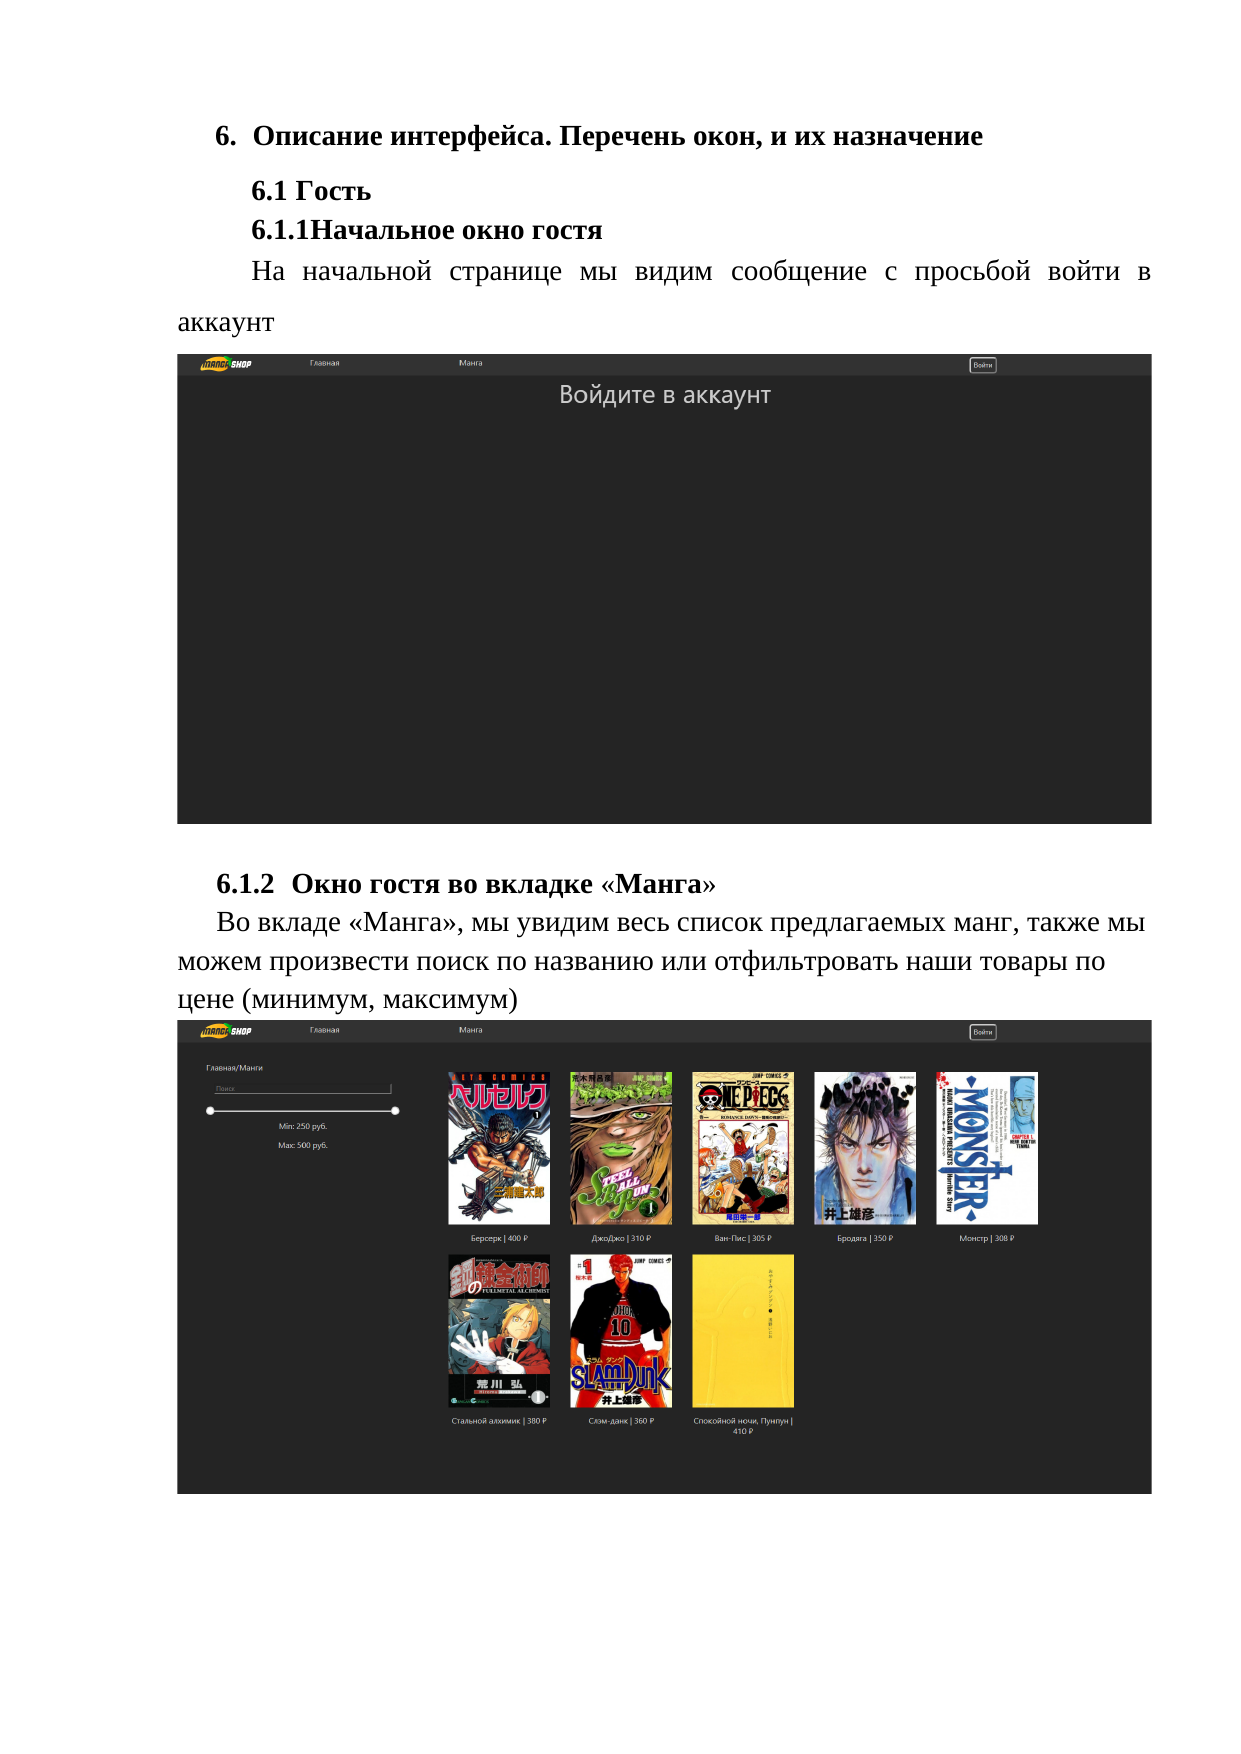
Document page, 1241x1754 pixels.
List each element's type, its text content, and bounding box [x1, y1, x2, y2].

picture [177, 1020, 1152, 1494]
subtitle Начальное окно гостя [251, 212, 1152, 246]
text Во вкладе «Манга», мы увидим весь список предлагаемых манг, также мы можем произвести поиск по названию или отфильтровать наши товары по цене (минимум, максимум) [177, 904, 1152, 1015]
list Окно гостя во вкладке «Манга» [216, 866, 1152, 899]
subtitle Гость [251, 173, 1152, 206]
list Описание интерфейса. Перечень окон, и их назначение [215, 118, 1152, 152]
picture [177, 354, 1152, 824]
text На начальной странице мы видим сообщение с просьбой войти в аккаунт [177, 253, 1152, 337]
